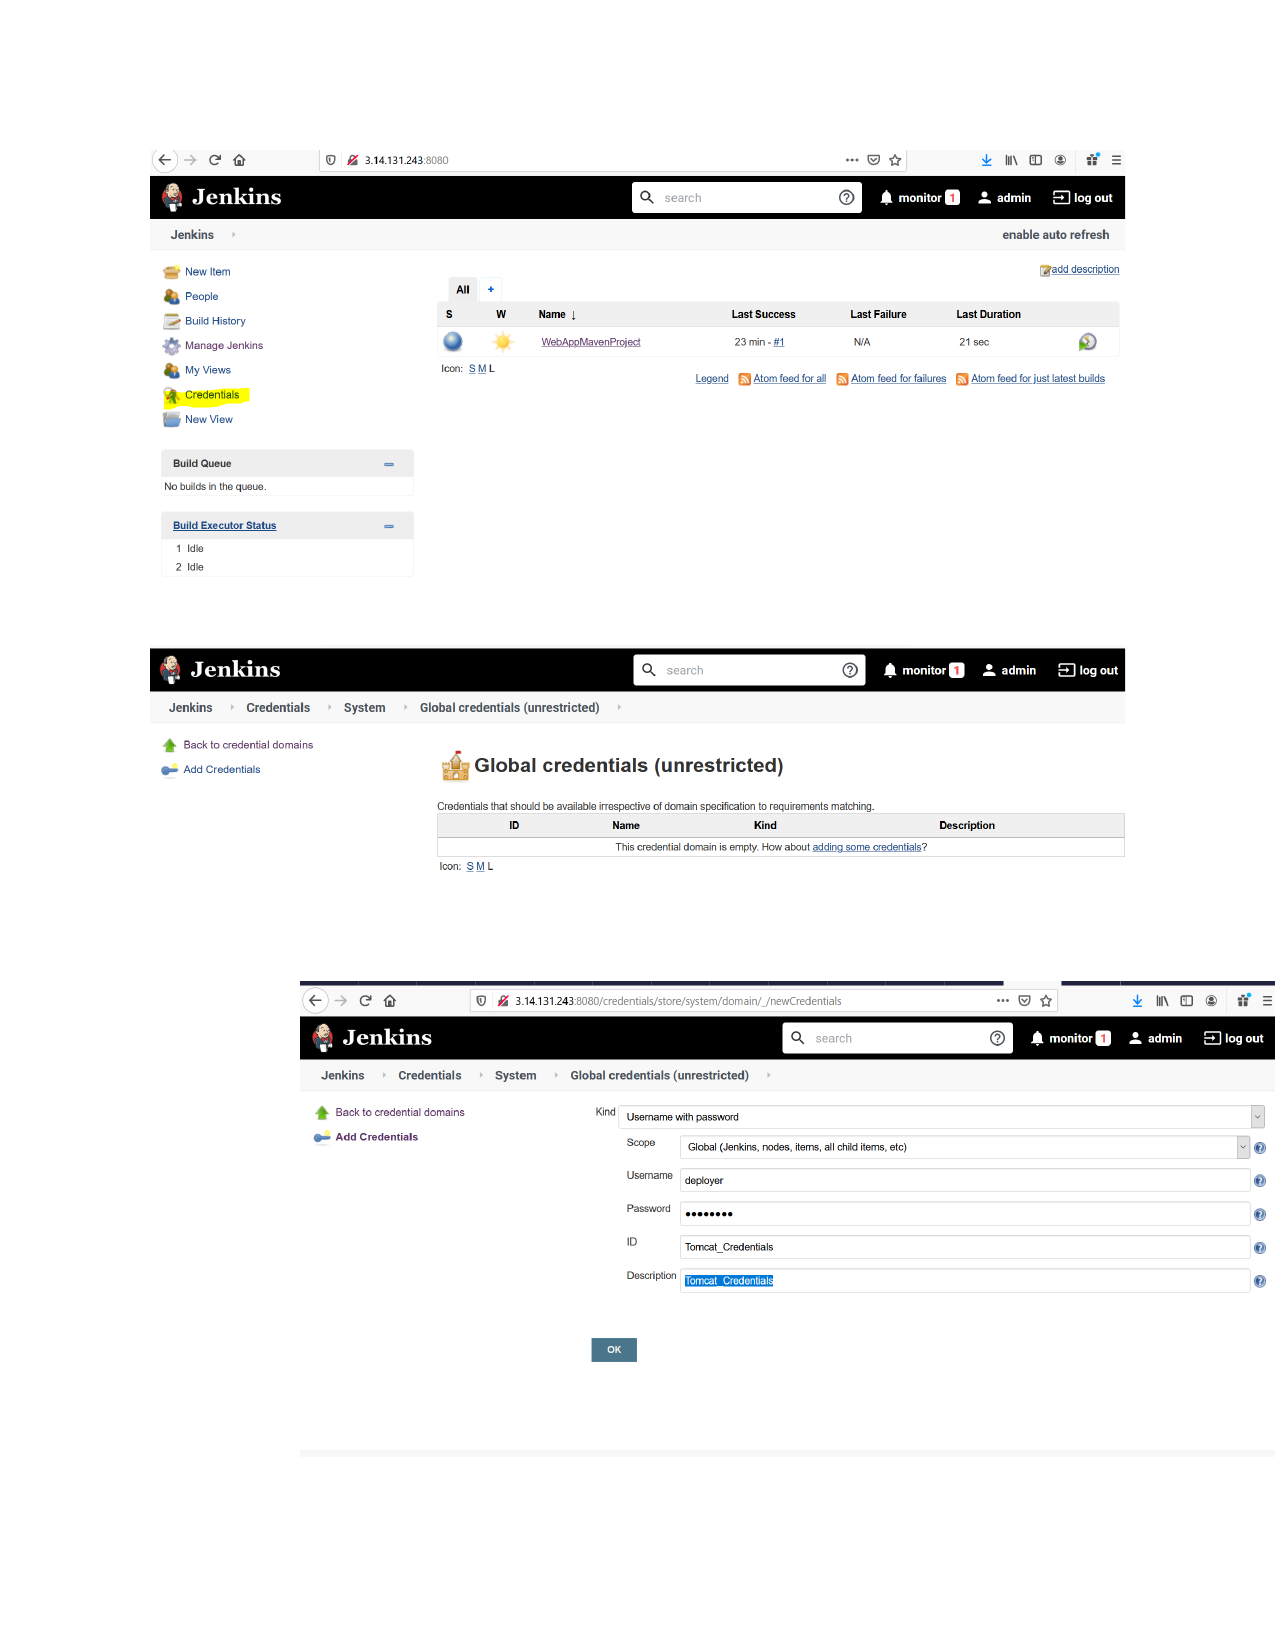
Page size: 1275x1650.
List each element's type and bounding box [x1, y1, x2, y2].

picture [300, 981, 1275, 1457]
picture [150, 645, 1125, 933]
picture [150, 150, 1125, 580]
